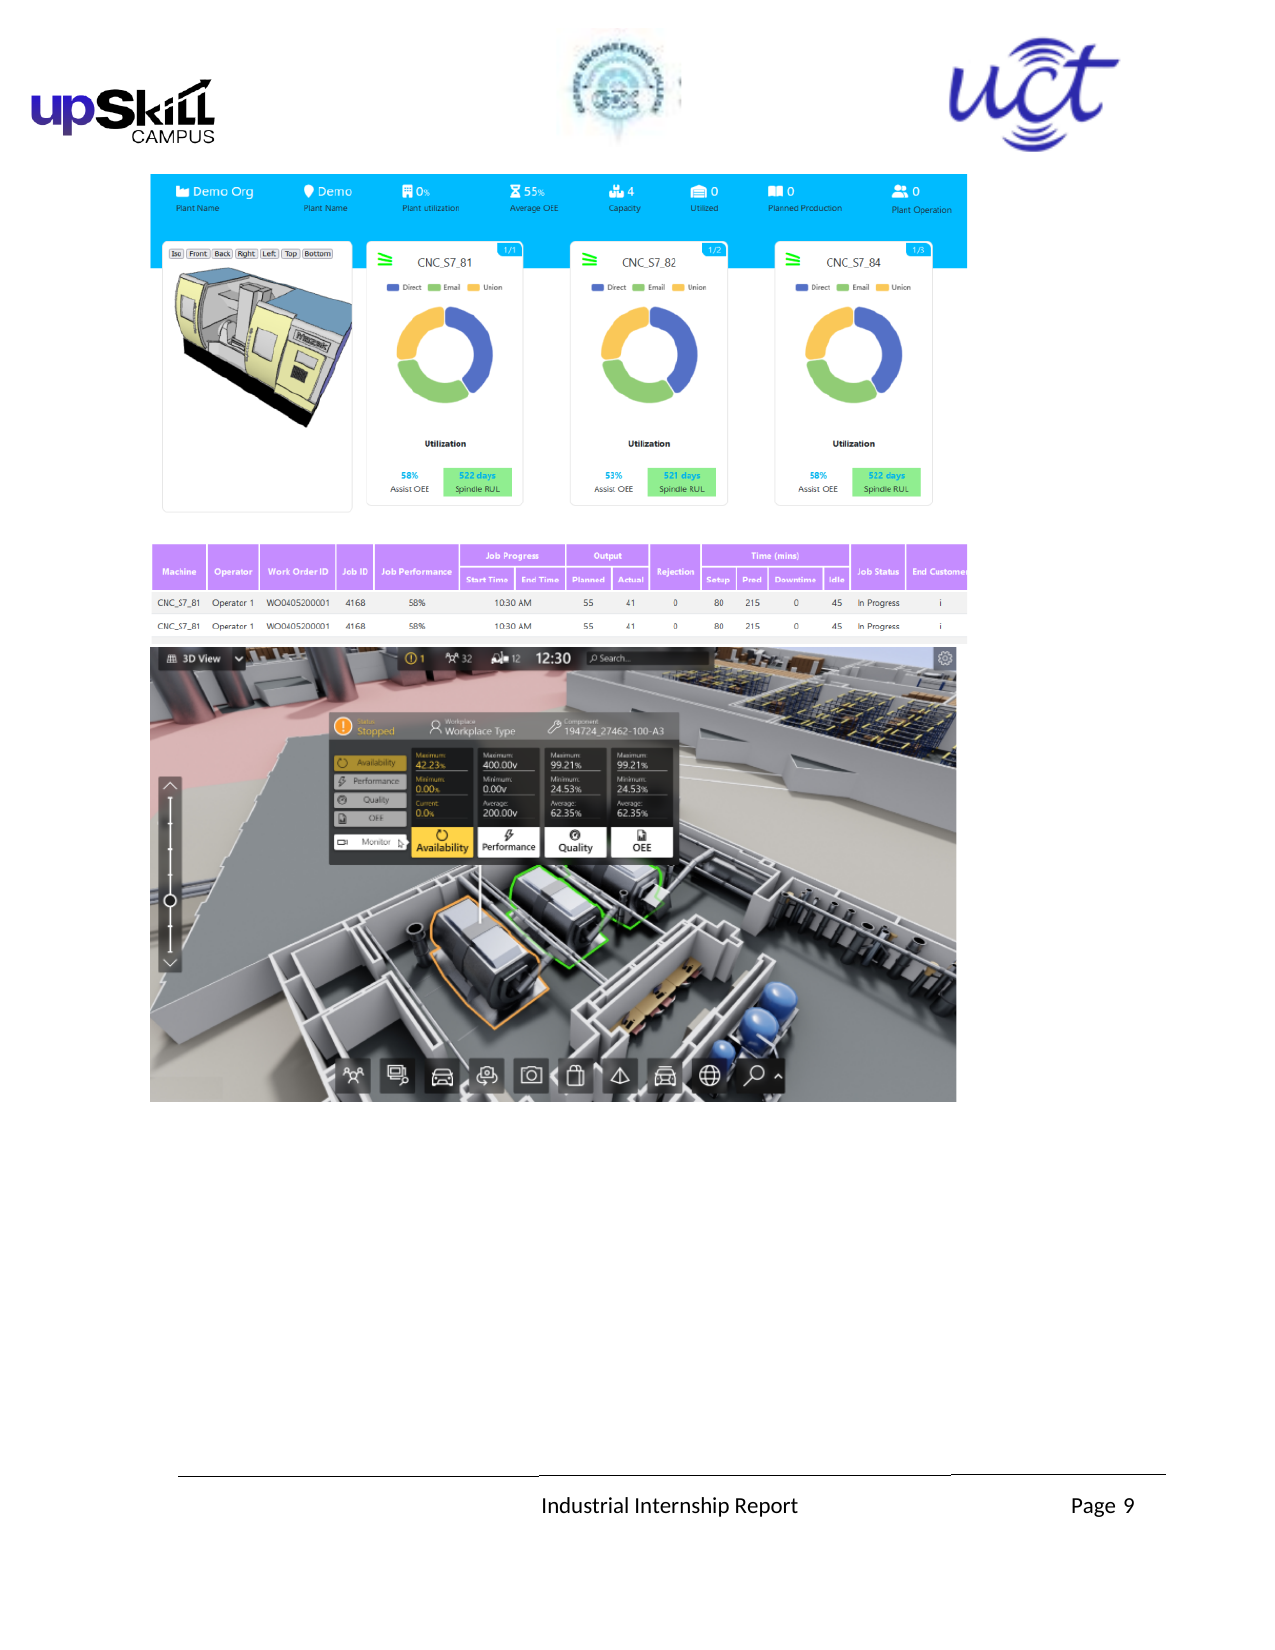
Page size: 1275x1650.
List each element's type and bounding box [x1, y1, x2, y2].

picture [893, 186, 908, 197]
picture [150, 242, 968, 644]
picture [610, 186, 624, 197]
picture [691, 186, 706, 197]
picture [511, 185, 520, 197]
picture [769, 186, 782, 196]
picture [177, 186, 189, 196]
picture [946, 28, 1122, 150]
picture [0, 66, 246, 147]
picture [305, 185, 313, 197]
picture [403, 185, 412, 197]
picture [556, 28, 682, 147]
picture [150, 647, 957, 1102]
